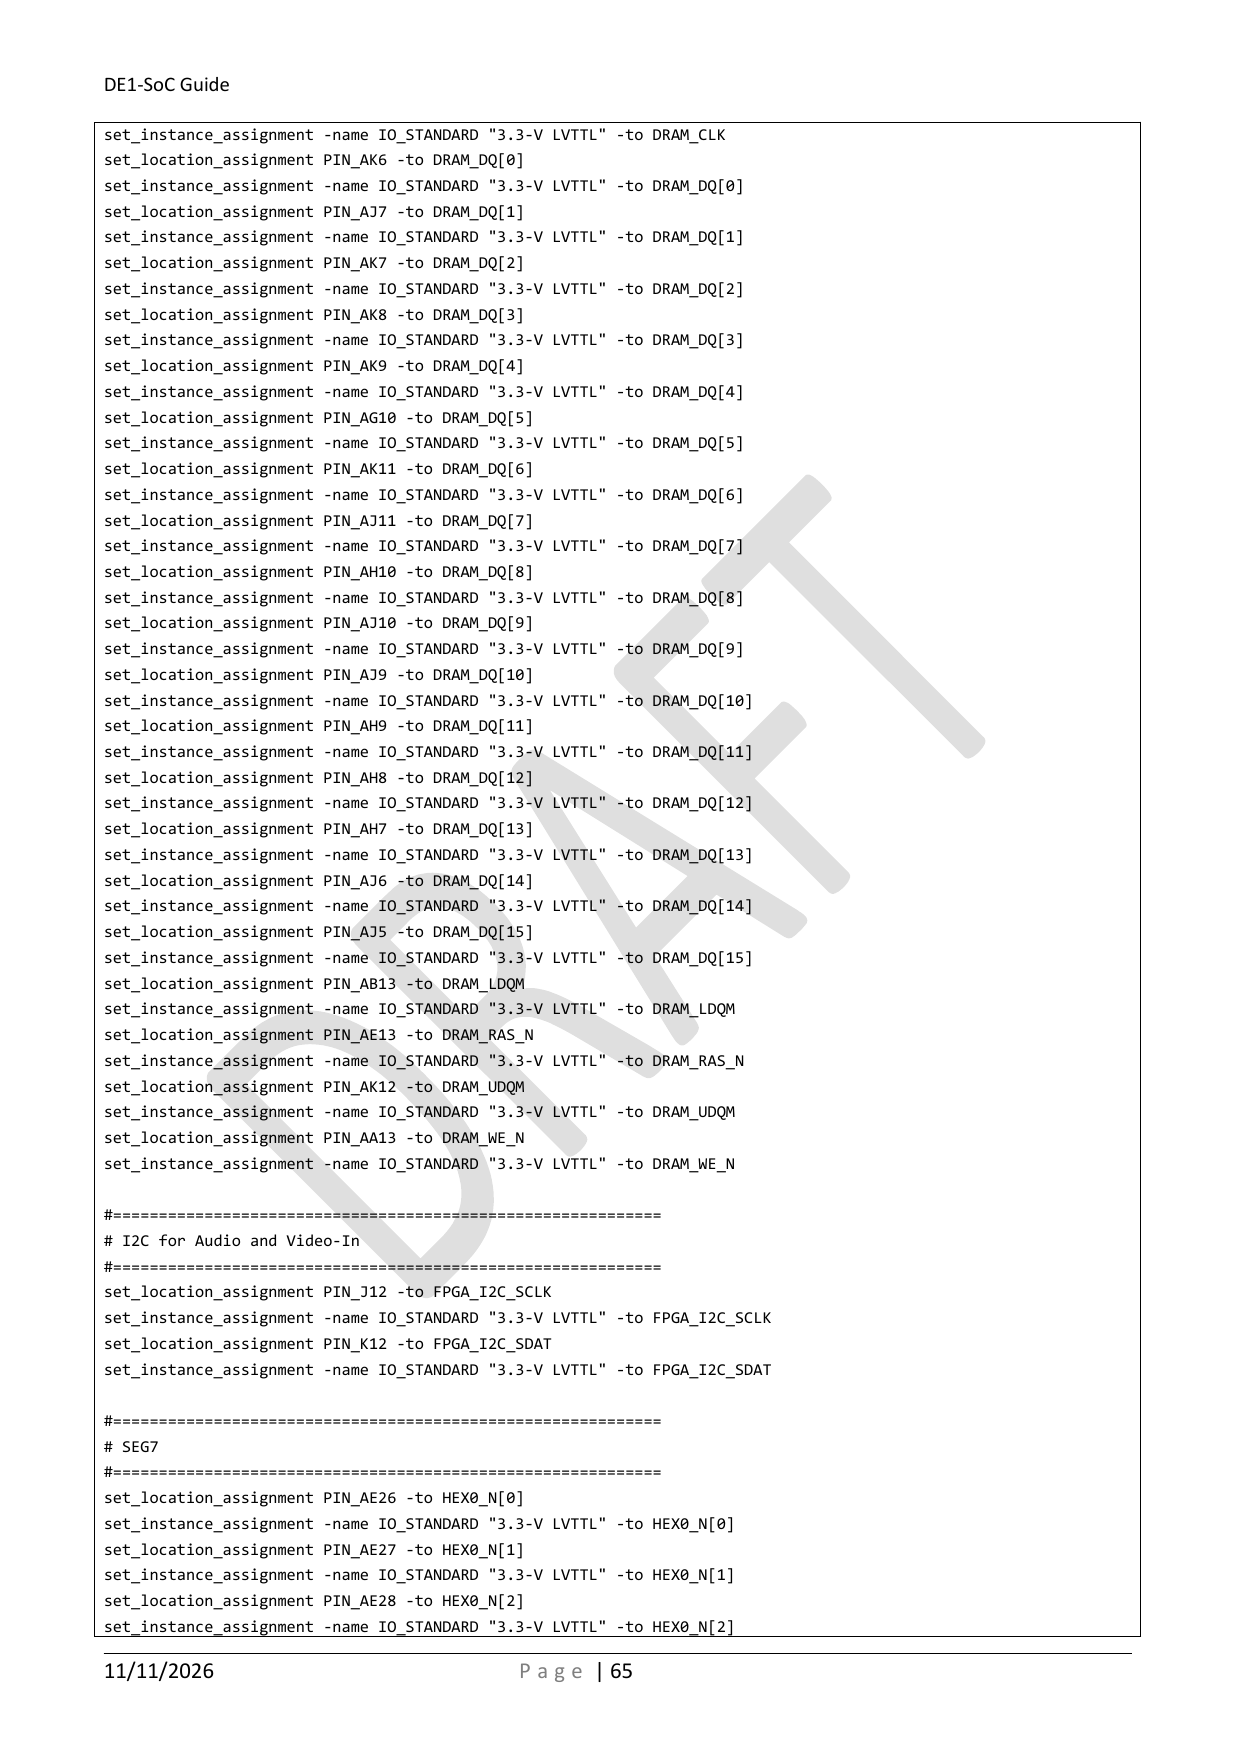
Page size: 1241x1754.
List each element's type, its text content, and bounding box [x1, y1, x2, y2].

text set_location_assignment PIN_AK7 -to DRAM_DQ[2] [95, 250, 1140, 273]
text set_location_assignment PIN_K12 -to FPGA_I2C_SDAT [95, 1331, 1140, 1353]
text #============================================================ [95, 1459, 1140, 1482]
text set_instance_assignment -name IO_STANDARD "3.3-V LVTTL" -to HEX0_N[0] [95, 1511, 1140, 1534]
text set_location_assignment PIN_AH7 -to DRAM_DQ[13] [95, 816, 1140, 839]
text set_location_assignment PIN_AK11 -to DRAM_DQ[6] [95, 456, 1140, 479]
text set_location_assignment PIN_AK8 -to DRAM_DQ[3] [95, 302, 1140, 324]
text set_location_assignment PIN_AJ9 -to DRAM_DQ[10] [95, 662, 1140, 684]
text set_instance_assignment -name IO_STANDARD "3.3-V LVTTL" -to DRAM_DQ[9] [95, 636, 1140, 659]
text set_location_assignment PIN_AK9 -to DRAM_DQ[4] [95, 353, 1140, 376]
text set_instance_assignment -name IO_STANDARD "3.3-V LVTTL" -to DRAM_DQ[5] [95, 430, 1140, 453]
text # SEG7 [95, 1434, 1140, 1456]
text set_instance_assignment -name IO_STANDARD "3.3-V LVTTL" -to DRAM_DQ[14] [95, 893, 1140, 916]
text set_location_assignment PIN_AJ6 -to DRAM_DQ[14] [95, 868, 1140, 890]
text set_location_assignment PIN_AB13 -to DRAM_LDQM [95, 971, 1140, 993]
text set_instance_assignment -name IO_STANDARD "3.3-V LVTTL" -to DRAM_DQ[10] [95, 688, 1140, 710]
text set_location_assignment PIN_AH8 -to DRAM_DQ[12] [95, 765, 1140, 787]
text set_instance_assignment -name IO_STANDARD "3.3-V LVTTL" -to FPGA_I2C_SDAT [95, 1357, 1140, 1379]
text set_instance_assignment -name IO_STANDARD "3.3-V LVTTL" -to FPGA_I2C_SCLK [95, 1305, 1140, 1328]
text set_instance_assignment -name IO_STANDARD "3.3-V LVTTL" -to DRAM_DQ[15] [95, 945, 1140, 968]
text set_instance_assignment -name IO_STANDARD "3.3-V LVTTL" -to DRAM_CLK [95, 123, 1140, 144]
text set_location_assignment PIN_AE27 -to HEX0_N[1] [95, 1537, 1140, 1559]
text #============================================================ [95, 1202, 1140, 1225]
text set_location_assignment PIN_AJ7 -to DRAM_DQ[1] [95, 199, 1140, 221]
text set_instance_assignment -name IO_STANDARD "3.3-V LVTTL" -to DRAM_DQ[11] [95, 739, 1140, 762]
text set_instance_assignment -name IO_STANDARD "3.3-V LVTTL" -to DRAM_DQ[7] [95, 533, 1140, 556]
text set_location_assignment PIN_AJ10 -to DRAM_DQ[9] [95, 611, 1140, 633]
text set_location_assignment PIN_AH9 -to DRAM_DQ[11] [95, 713, 1140, 736]
text # I2C for Audio and Video-In [95, 1228, 1140, 1251]
text #============================================================ [95, 1408, 1140, 1431]
text #============================================================ [95, 1254, 1140, 1276]
text set_location_assignment PIN_AK12 -to DRAM_UDQM [95, 1074, 1140, 1096]
text set_instance_assignment -name IO_STANDARD "3.3-V LVTTL" -to DRAM_RAS_N [95, 1048, 1140, 1071]
text set_location_assignment PIN_AE28 -to HEX0_N[2] [95, 1588, 1140, 1611]
text set_instance_assignment -name IO_STANDARD "3.3-V LVTTL" -to DRAM_DQ[1] [95, 224, 1140, 247]
text set_instance_assignment -name IO_STANDARD "3.3-V LVTTL" -to HEX0_N[2] [95, 1614, 1140, 1636]
text set_instance_assignment -name IO_STANDARD "3.3-V LVTTL" -to DRAM_DQ[8] [95, 585, 1140, 607]
text set_instance_assignment -name IO_STANDARD "3.3-V LVTTL" -to DRAM_DQ[13] [95, 842, 1140, 865]
text set_instance_assignment -name IO_STANDARD "3.3-V LVTTL" -to HEX0_N[1] [95, 1562, 1140, 1585]
text set_location_assignment PIN_AJ11 -to DRAM_DQ[7] [95, 508, 1140, 530]
text set_location_assignment PIN_J12 -to FPGA_I2C_SCLK [95, 1279, 1140, 1302]
text set_location_assignment PIN_AK6 -to DRAM_DQ[0] [95, 147, 1140, 170]
text set_instance_assignment -name IO_STANDARD "3.3-V LVTTL" -to DRAM_DQ[0] [95, 173, 1140, 196]
text set_instance_assignment -name IO_STANDARD "3.3-V LVTTL" -to DRAM_DQ[12] [95, 791, 1140, 813]
text set_location_assignment PIN_AJ5 -to DRAM_DQ[15] [95, 919, 1140, 942]
text set_instance_assignment -name IO_STANDARD "3.3-V LVTTL" -to DRAM_UDQM [95, 1099, 1140, 1122]
text set_location_assignment PIN_AA13 -to DRAM_WE_N [95, 1125, 1140, 1148]
text set_location_assignment PIN_AE13 -to DRAM_RAS_N [95, 1022, 1140, 1045]
text set_instance_assignment -name IO_STANDARD "3.3-V LVTTL" -to DRAM_LDQM [95, 996, 1140, 1019]
text set_instance_assignment -name IO_STANDARD "3.3-V LVTTL" -to DRAM_WE_N [95, 1151, 1140, 1173]
text set_instance_assignment -name IO_STANDARD "3.3-V LVTTL" -to DRAM_DQ[4] [95, 379, 1140, 402]
text set_location_assignment PIN_AE26 -to HEX0_N[0] [95, 1485, 1140, 1508]
text set_instance_assignment -name IO_STANDARD "3.3-V LVTTL" -to DRAM_DQ[3] [95, 327, 1140, 350]
text set_instance_assignment -name IO_STANDARD "3.3-V LVTTL" -to DRAM_DQ[2] [95, 276, 1140, 299]
text set_location_assignment PIN_AH10 -to DRAM_DQ[8] [95, 559, 1140, 582]
text set_instance_assignment -name IO_STANDARD "3.3-V LVTTL" -to DRAM_DQ[6] [95, 482, 1140, 504]
text set_location_assignment PIN_AG10 -to DRAM_DQ[5] [95, 405, 1140, 427]
